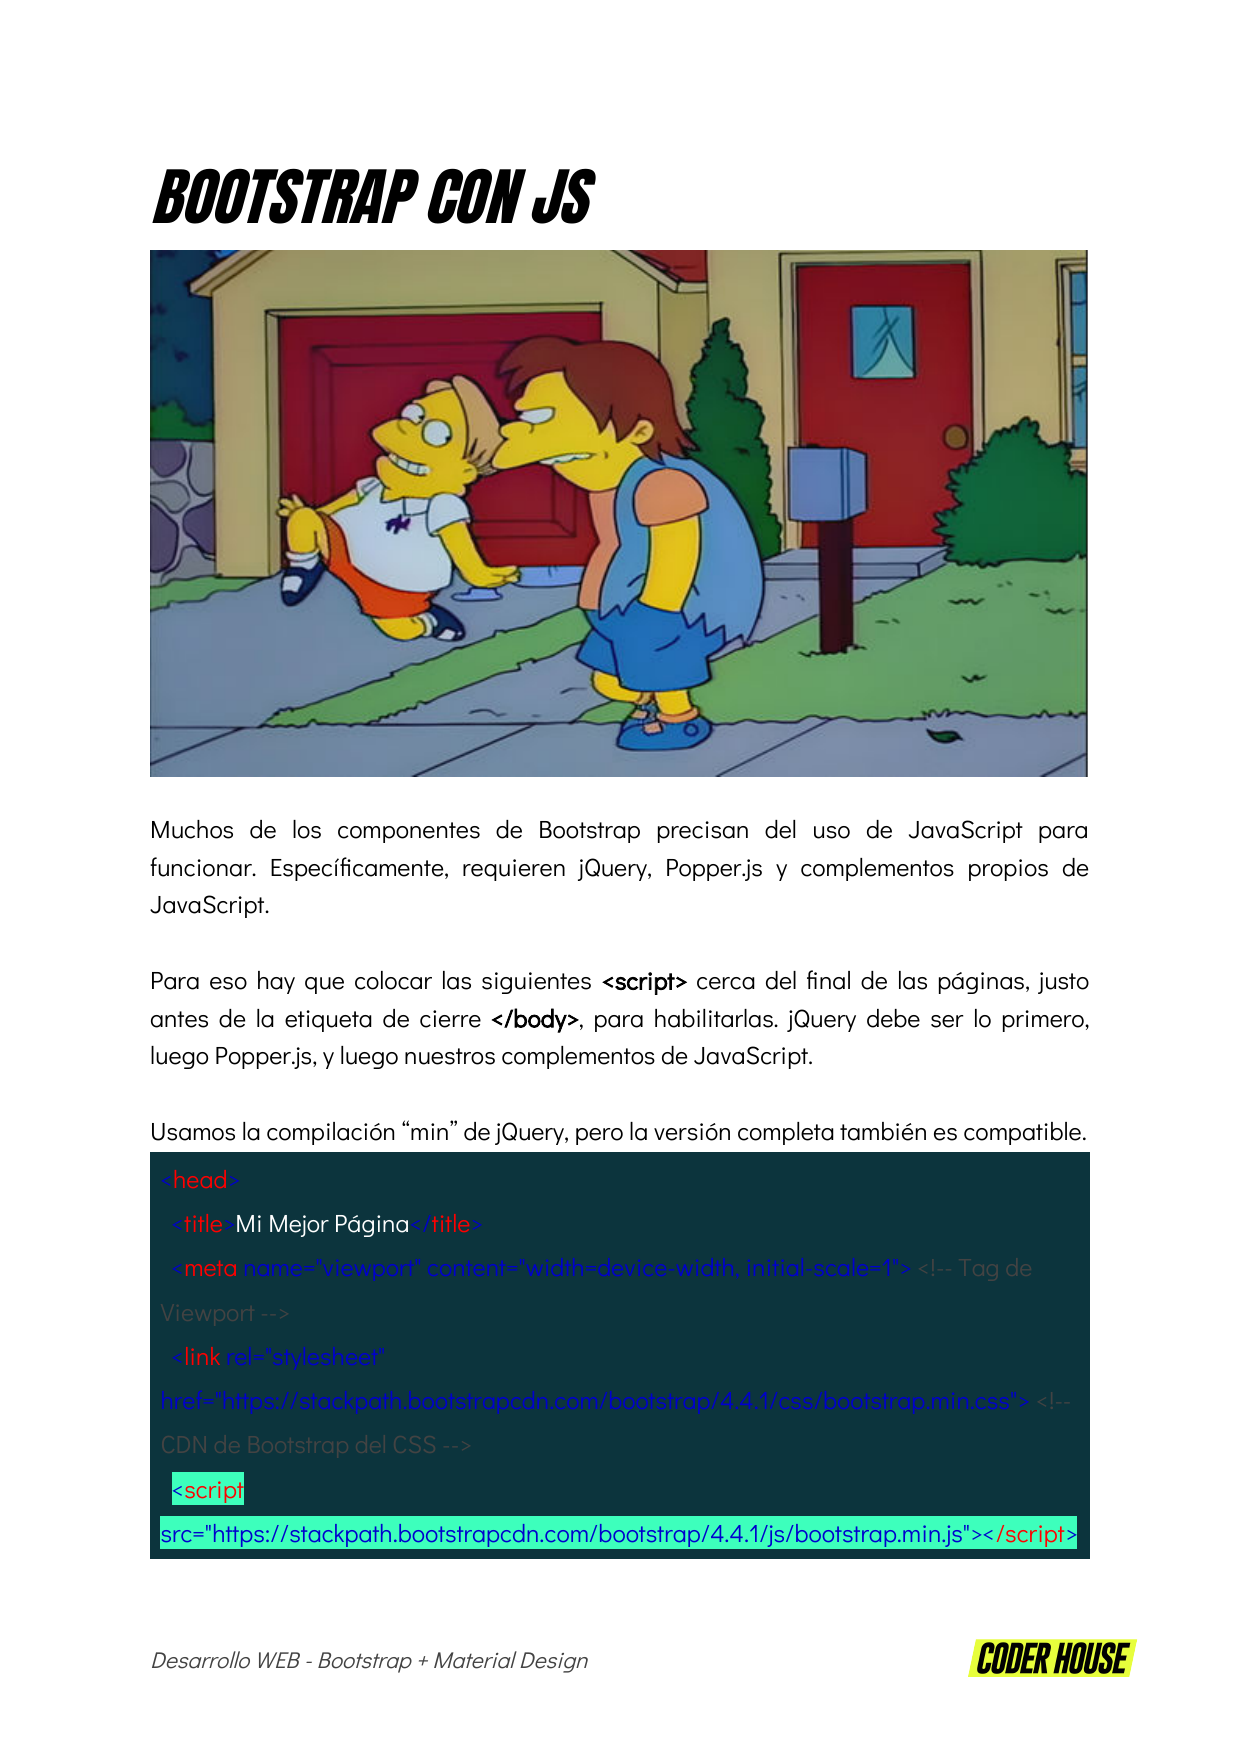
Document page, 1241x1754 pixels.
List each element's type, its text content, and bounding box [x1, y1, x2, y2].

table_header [150, 1152, 1090, 1559]
title BOOTSTRAP CON JS [150, 150, 1090, 244]
text Para eso hay que colocar las siguientes <script> cerca del final de las páginas, justo antes de la etiqueta de cierre </body>, para habilitarlas. jQuery debe ser lo primero, luego Popper.js, y luego nuestros complementos de JavaScript. [150, 963, 1090, 1071]
text Muchos de los componentes de Bootstrap precisan del uso de JavaScript para funcionar. Específicamente, requieren jQuery, Popper.js y complementos propios de JavaScript. [150, 812, 1090, 921]
text Usamos la compilación “min” de jQuery, pero la versión completa también es compatible. [150, 1114, 1090, 1147]
picture [150, 250, 1088, 777]
picture [964, 1633, 1141, 1683]
